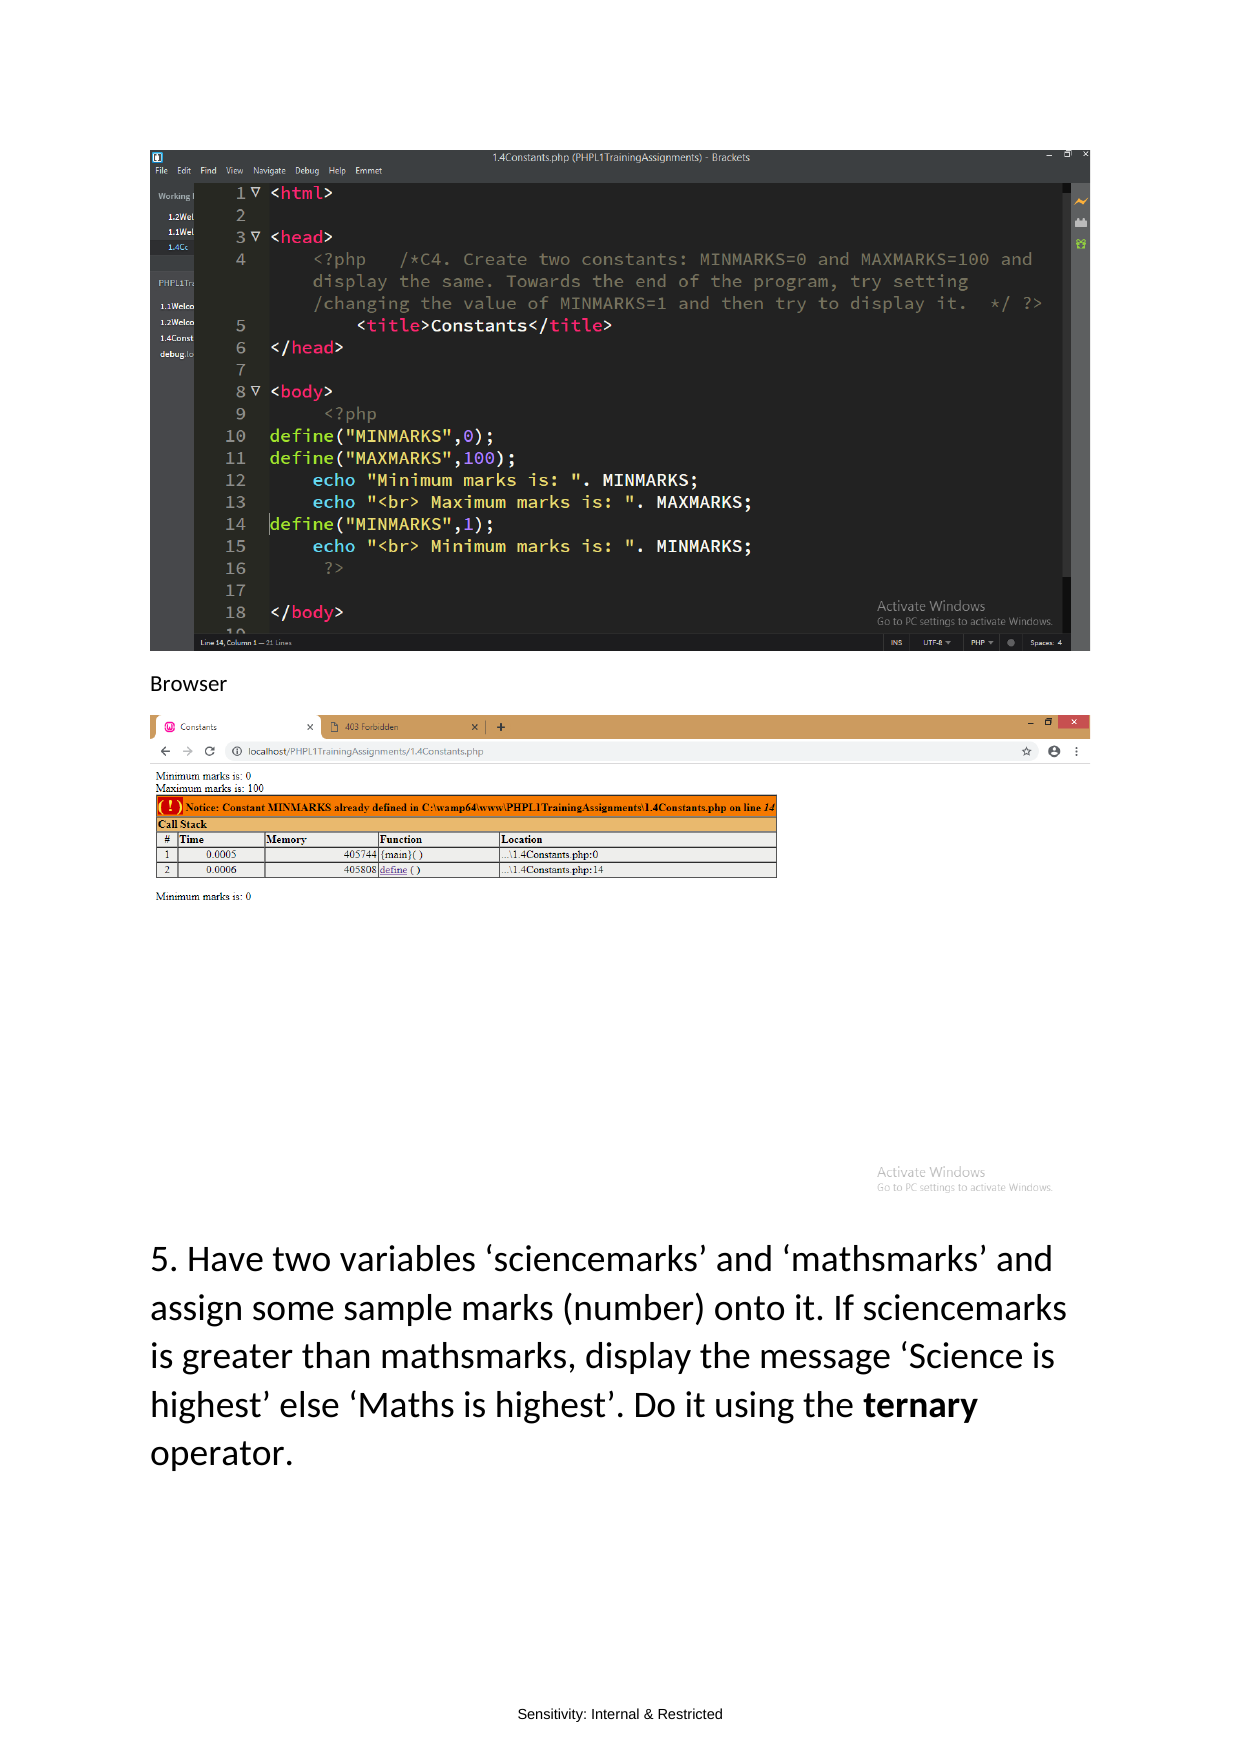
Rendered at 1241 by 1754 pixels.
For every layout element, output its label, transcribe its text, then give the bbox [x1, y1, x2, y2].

text 5. Have two variables ‘sciencemarks’ and ‘mathsmarks’ and assign some sample marks (number) onto it. If sciencemarks is greater than mathsmarks, display the message ‘Science is highest’ else ‘Maths is highest’. Do it using the ternary operator. [150, 1235, 1090, 1475]
picture [150, 715, 1091, 1217]
picture [150, 150, 1091, 651]
text Browser [150, 669, 1090, 697]
